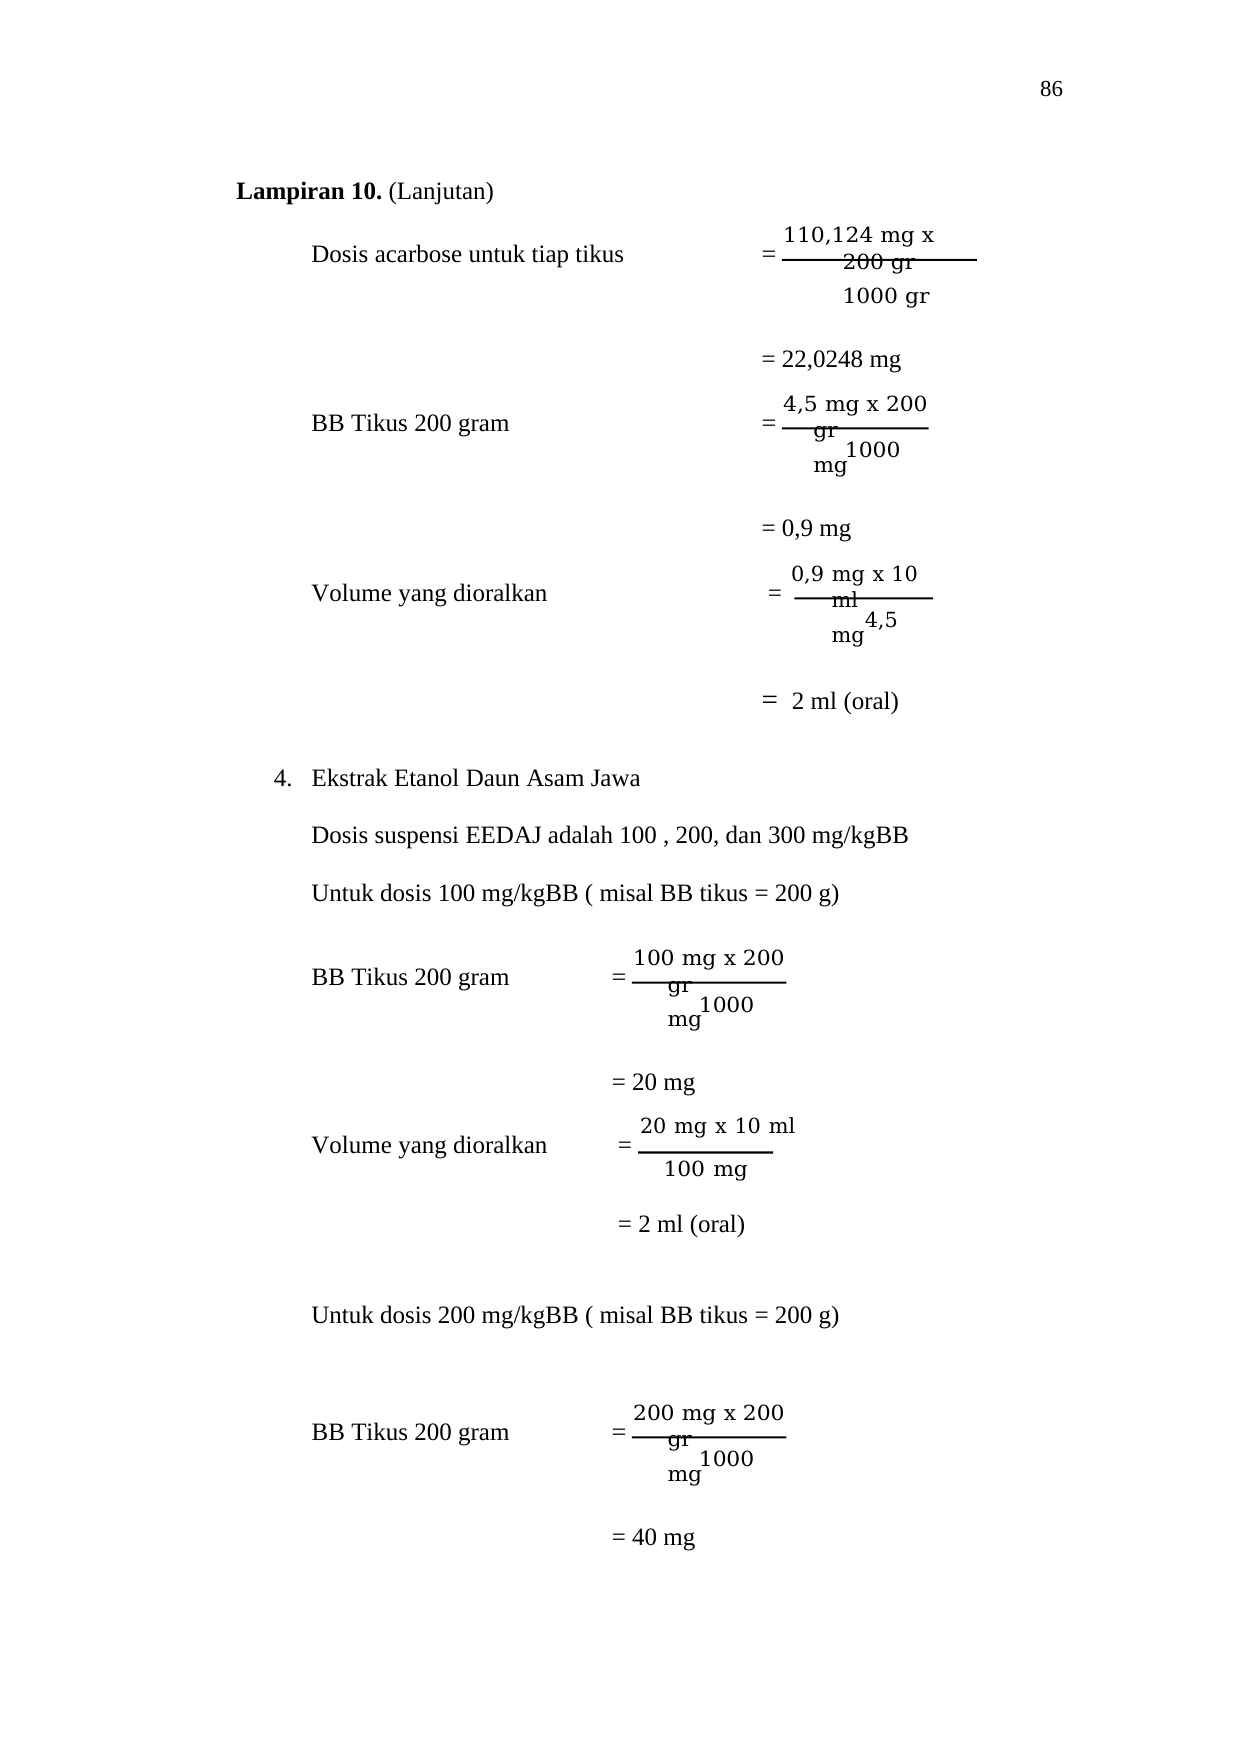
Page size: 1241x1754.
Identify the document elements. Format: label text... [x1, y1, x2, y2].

text = 40 mg [414, 1522, 893, 1551]
text = 2 ml (oral) [761, 682, 1201, 716]
text BB Tikus 200 gram = 4,5 mg x 200 gr 1000 mg [311, 410, 929, 476]
list Ekstrak Etanol Daun Asam Jawa [274, 763, 1201, 792]
text BB Tikus 200 gram = 100 mg x 200 gr 1000 mg [311, 964, 786, 1031]
text 100 mg [414, 1161, 997, 1180]
text = 22,0248 mg [761, 344, 1201, 373]
text BB Tikus 200 gram = 200 mg x 200 gr 1000 mg [311, 1419, 786, 1485]
text = 2 ml (oral) [414, 1209, 949, 1238]
text Dosis acarbose untuk tiap tikus = 110,124 mg x 200 gr 1000 gr [311, 242, 977, 308]
text = 20 mg [414, 1067, 893, 1096]
text Lampiran 10. (Lanjutan) [236, 176, 1201, 205]
text = 0,9 mg [761, 513, 1201, 542]
text Volume yang dioralkan = 20 mg x 10 ml [311, 1124, 1201, 1161]
text Volume yang dioralkan = 0,9 mg x 10 ml 4,5 mg [311, 580, 933, 646]
text Untuk dosis 200 mg/kgBB ( misal BB tikus = 200 g) [311, 1300, 1201, 1329]
text Dosis suspensi EEDAJ adalah 100 , 200, dan 300 mg/kgBB Untuk dosis 100 mg/kgBB ( misal BB tikus = 200 g) [311, 821, 911, 907]
